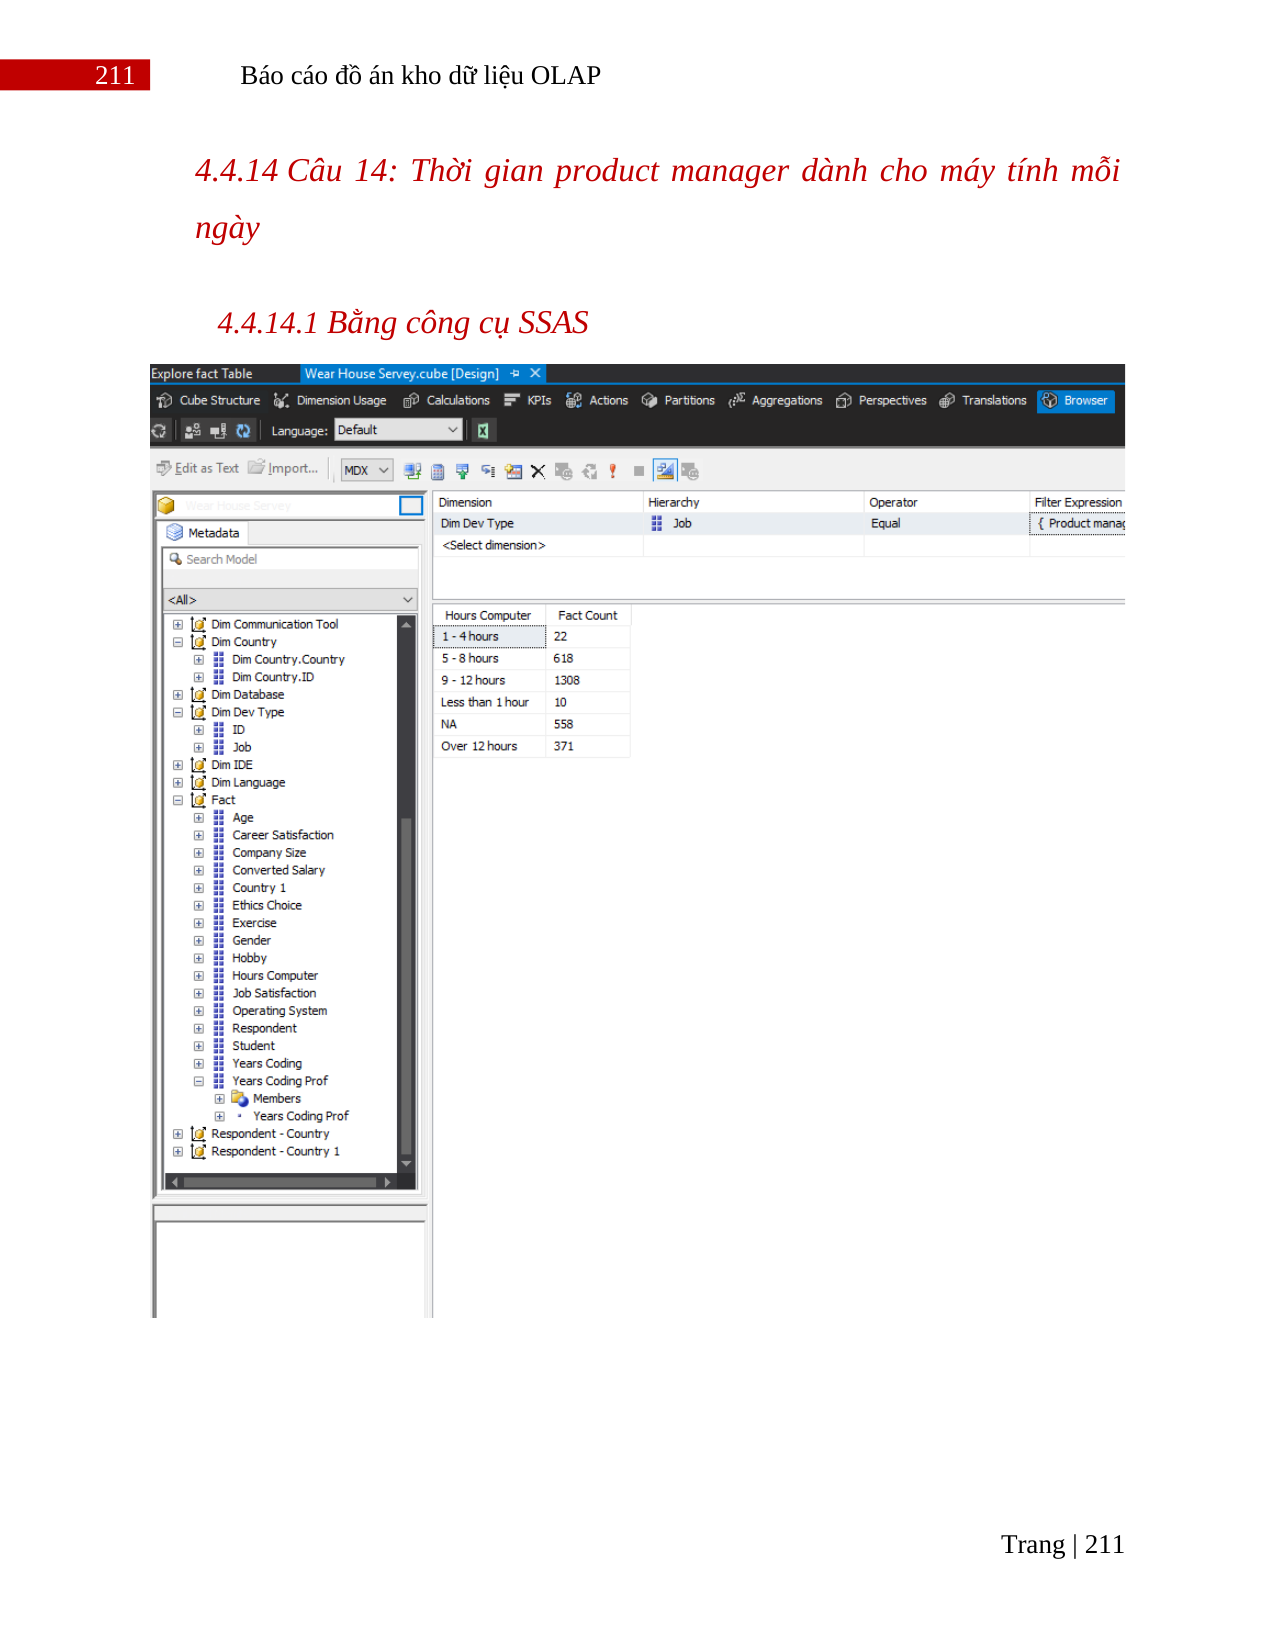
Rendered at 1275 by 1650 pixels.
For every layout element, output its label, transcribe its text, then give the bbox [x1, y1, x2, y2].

text Bằng công cụ SSAS [217, 302, 1125, 341]
text Câu 14: Thời gian product manager dành cho máy tính mỗi ngày [195, 150, 1125, 246]
picture [150, 364, 1125, 1318]
